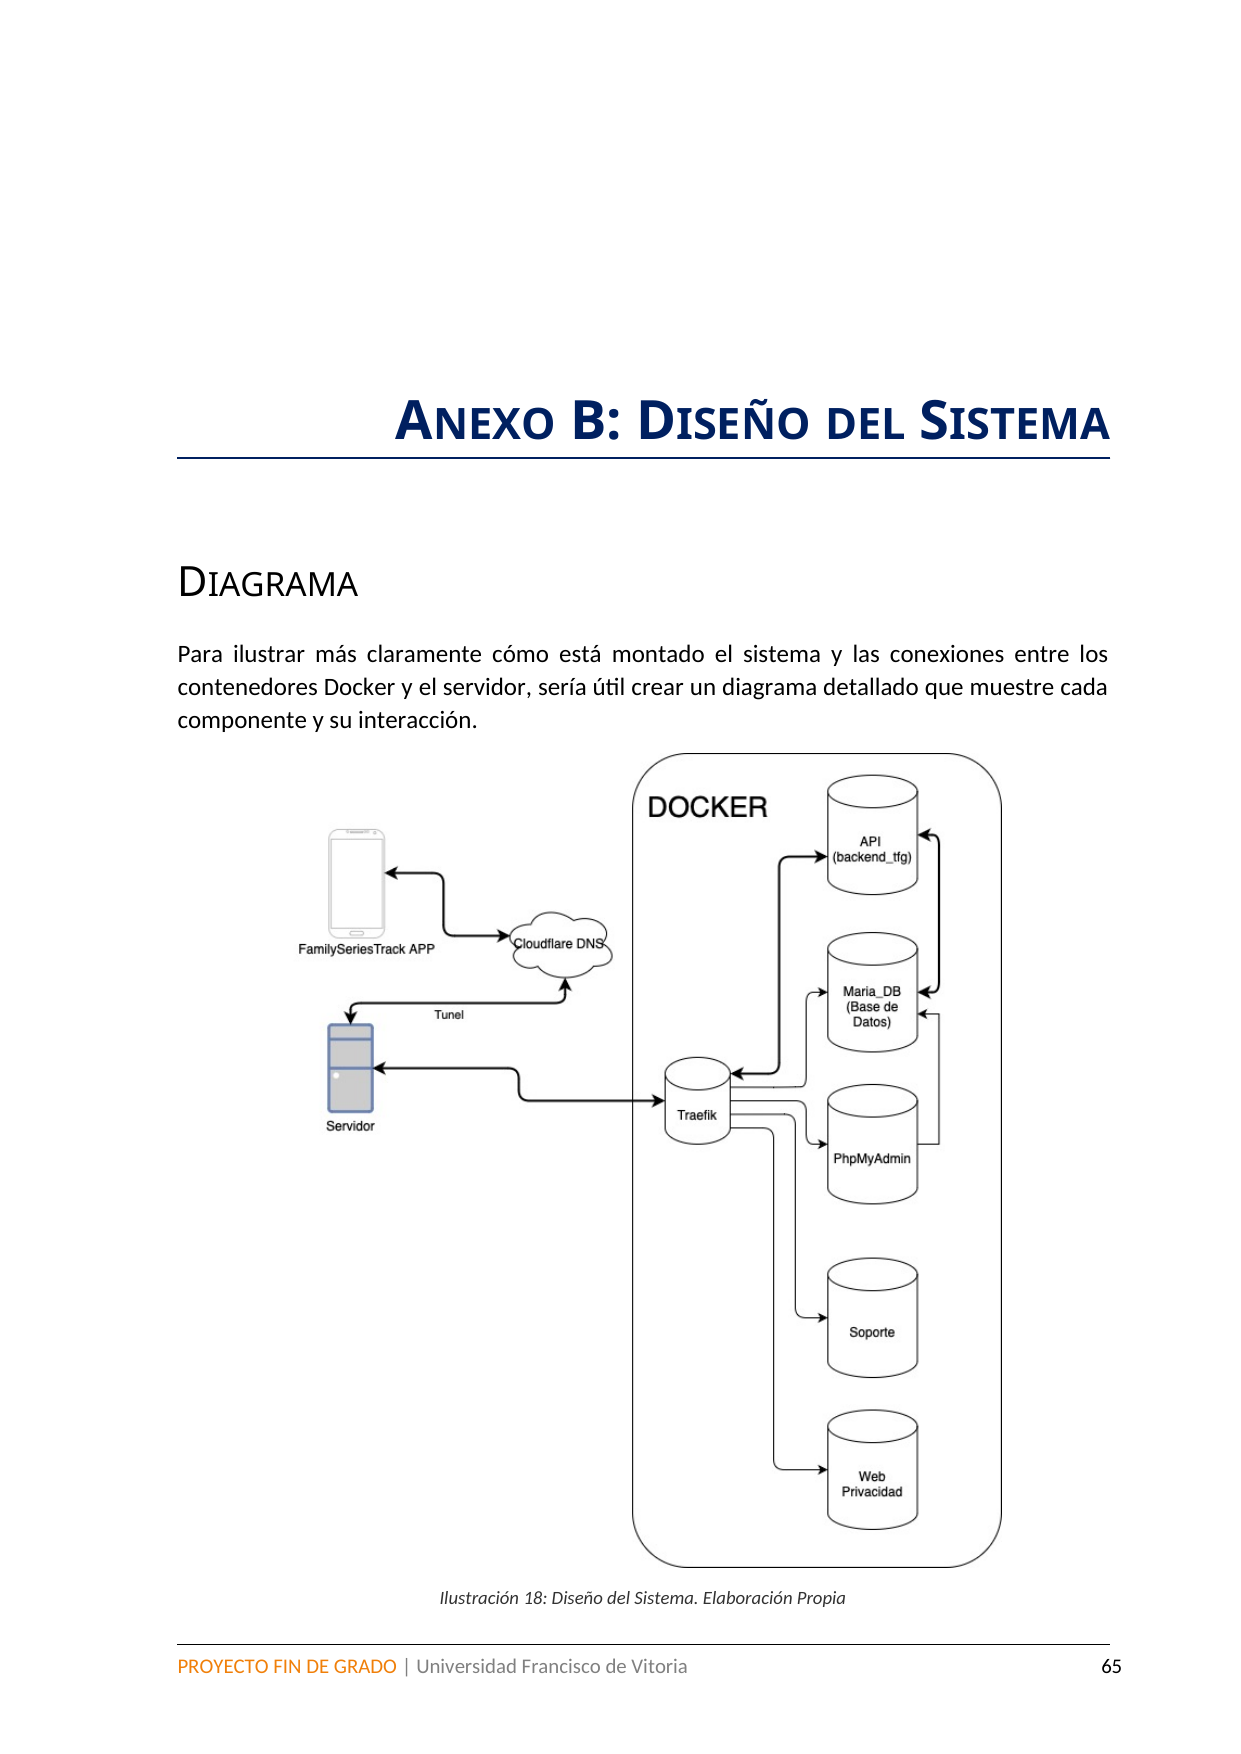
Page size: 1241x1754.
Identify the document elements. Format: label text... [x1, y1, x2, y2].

picture [285, 753, 1002, 1568]
subtitle Anexo B: Diseño del Sistema [177, 381, 1110, 457]
text Ilustración 18: Diseño del Sistema. Elaboración Propia [177, 1587, 1110, 1609]
subtitle Diagrama [177, 552, 1110, 609]
text Para ilustrar más claramente cómo está montado el sistema y las conexiones entre los contenedores Docker y el servidor, sería útil crear un diagrama detallado que muestre cada componente y su interacción. [177, 638, 1110, 734]
